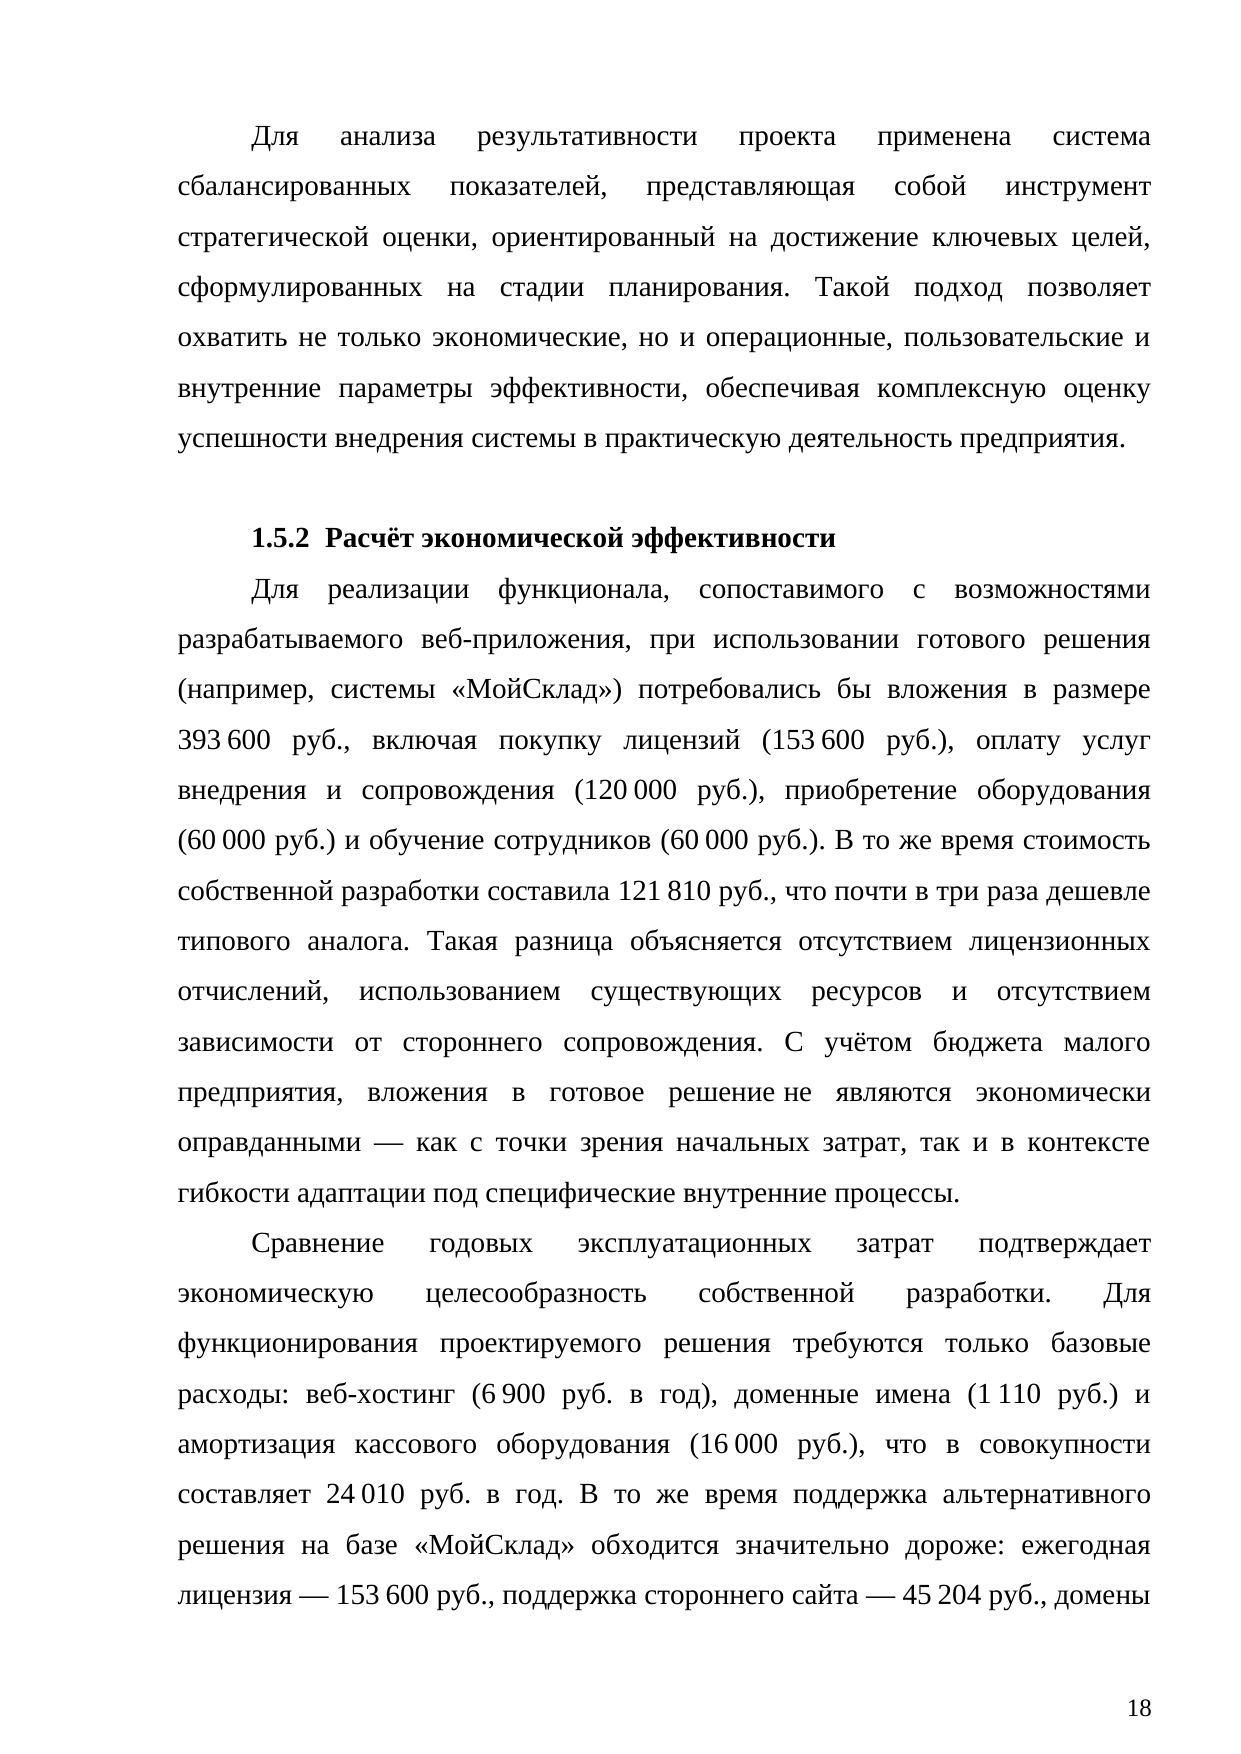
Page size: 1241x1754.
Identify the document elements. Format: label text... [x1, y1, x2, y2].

text Для анализа результативности проекта применена система сбалансированных показателей, представляющая собой инструмент стратегической оценки, ориентированный на достижение ключевых целей, сформулированных на стадии планирования. Такой подход позволяет охватить не только экономические, но и операционные, пользовательские и внутренние параметры эффективности, обеспечивая комплексную оценку успешности внедрения системы в практическую деятельность предприятия. [177, 118, 1152, 453]
text Для реализации функционала, сопоставимого с возможностями разрабатываемого веб-приложения, при использовании готового решения (например, системы «МойСклад») потребовались бы вложения в размере 393 600 руб., включая покупку лицензий (153 600 руб.), оплату услуг внедрения и сопровождения (120 000 руб.), приобретение оборудования (60 000 руб.) и обучение сотрудников (60 000 руб.). В то же время стоимость собственной разработки составила 121 810 руб., что почти в три раза дешевле типового аналога. Такая разница объясняется отсутствием лицензионных отчислений, использованием существующих ресурсов и отсутствием зависимости от стороннего сопровождения. С учётом бюджета малого предприятия, вложения в готовое решение не являются экономически оправданными — как с точки зрения начальных затрат, так и в контексте гибкости адаптации под специфические внутренние процессы. [177, 571, 1152, 1208]
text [177, 1225, 1152, 1611]
list Расчёт экономической эффективности [177, 521, 1152, 554]
